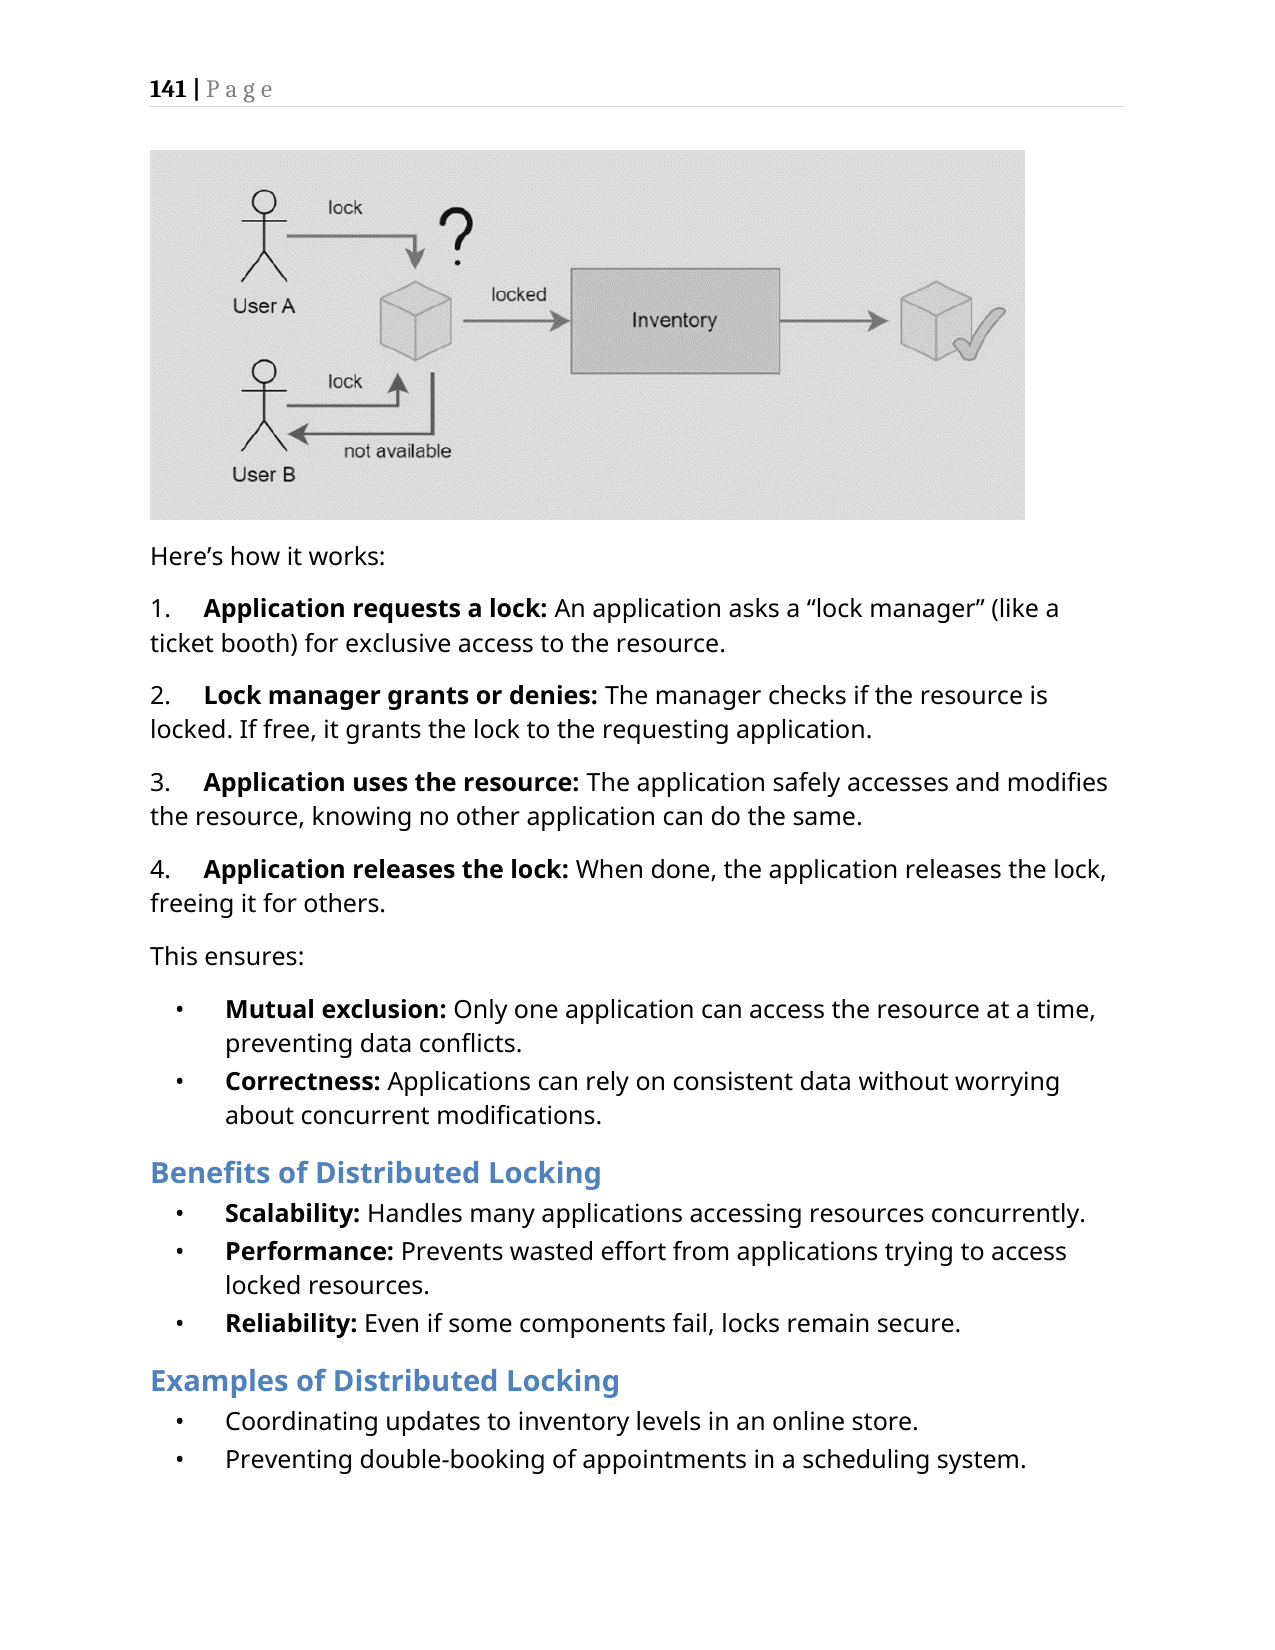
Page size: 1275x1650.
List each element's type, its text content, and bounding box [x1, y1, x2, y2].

subtitle Examples of Distributed Locking [150, 1360, 1125, 1400]
text 3. Application uses the resource: The application safely accesses and modifies the resource, knowing no other application can do the same. [150, 765, 1125, 833]
text Here’s how it works: [150, 538, 1125, 572]
text 1. Application requests a lock: An application asks a “lock manager” (like a ticket booth) for exclusive access to the resource. [150, 591, 1125, 659]
text This ensures: [150, 939, 1125, 973]
list Coordinating updates to inventory levels in an online store. [175, 1404, 1125, 1438]
list Scalability: Handles many applications accessing resources concurrently. [175, 1196, 1125, 1230]
list Correctness: Applications can rely on consistent data without worrying about concurrent modifications. [175, 1063, 1125, 1131]
picture [150, 150, 1025, 520]
list Reliability: Even if some components fail, locks remain secure. [175, 1305, 1125, 1339]
list Mutual exclusion: Only one application can access the resource at a time, preventing data conflicts. [175, 991, 1125, 1059]
list Performance: Prevents wasted effort from applications trying to access locked resources. [175, 1233, 1125, 1302]
text 4. Application releases the lock: When done, the application releases the lock, freeing it for others. [150, 852, 1125, 920]
text 2. Lock manager grants or denies: The manager checks if the resource is locked. If free, it grants the lock to the requesting application. [150, 678, 1125, 746]
subtitle Benefits of Distributed Locking [150, 1152, 1125, 1192]
list Preventing double-booking of appointments in a scheduling system. [175, 1442, 1125, 1476]
